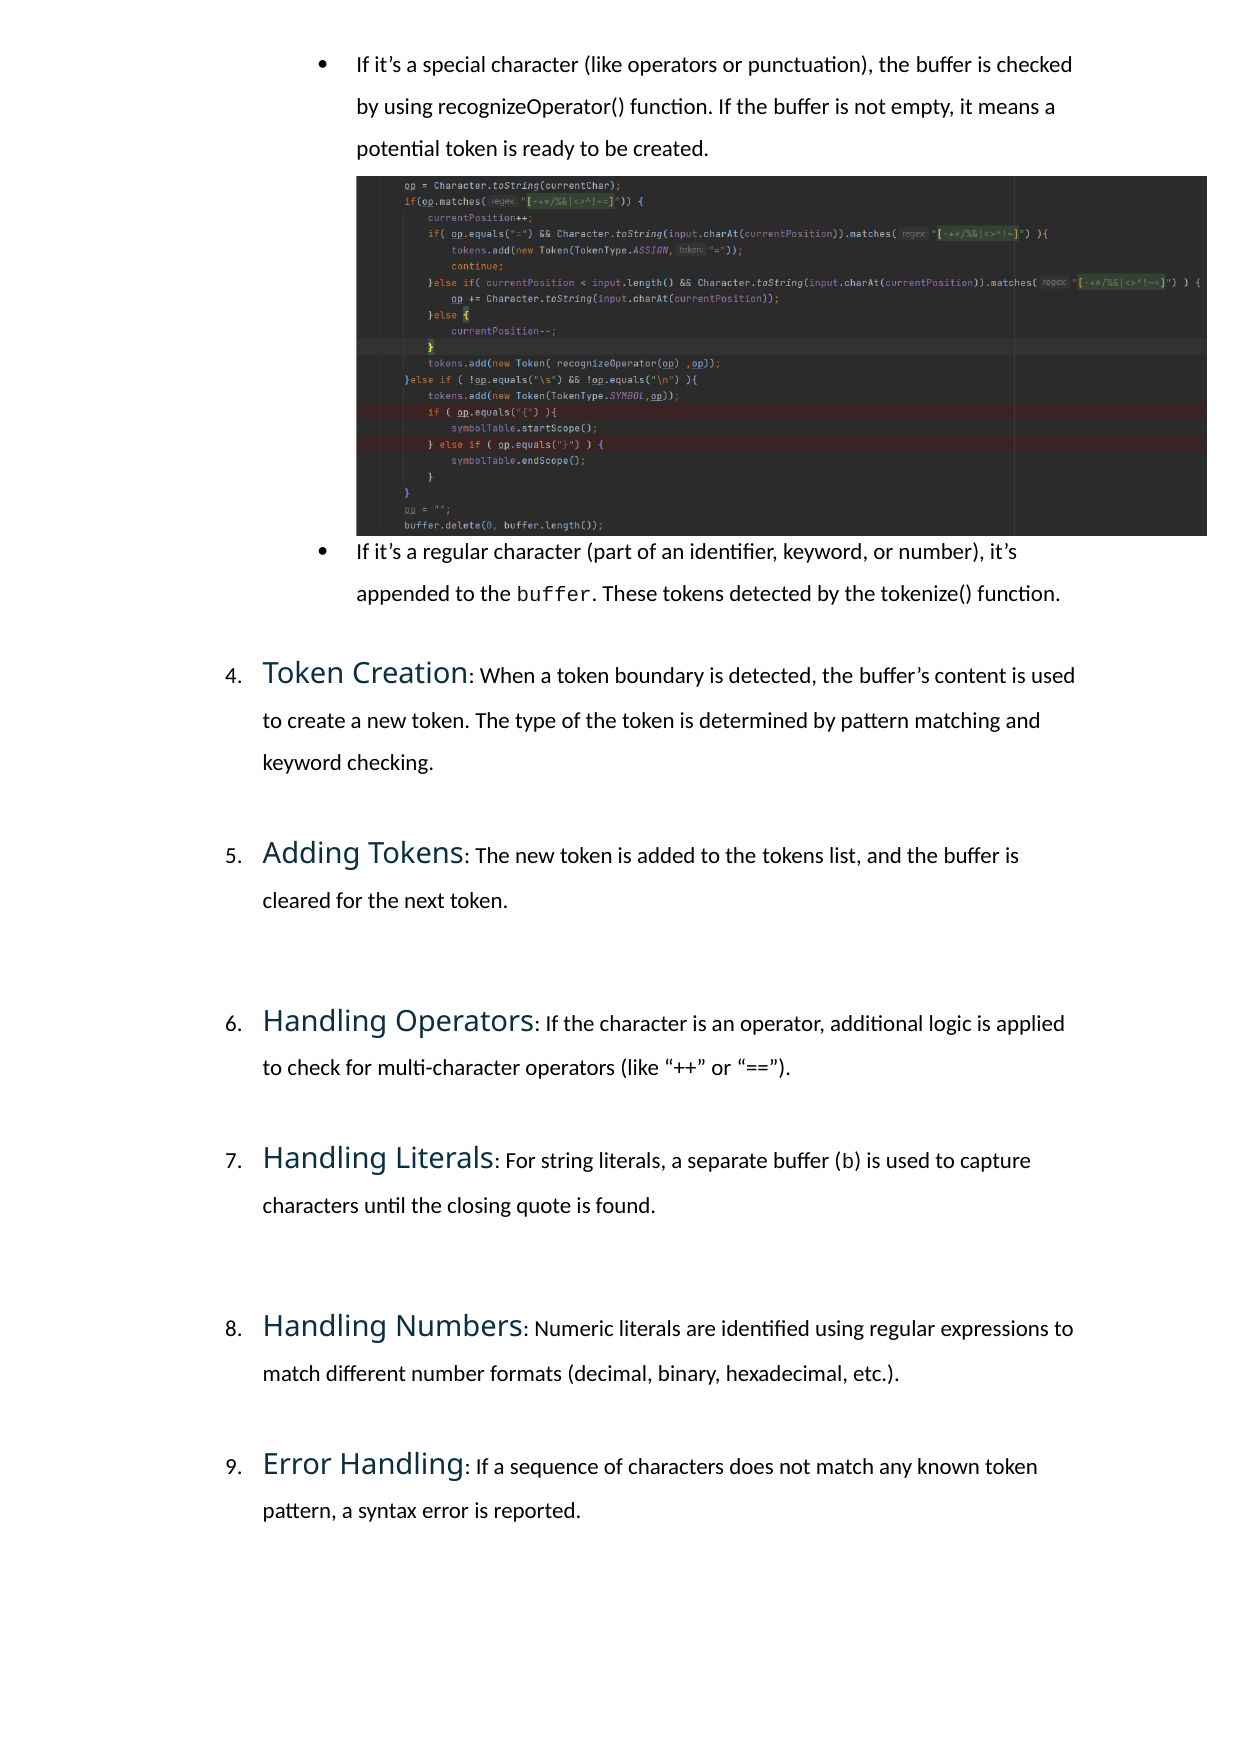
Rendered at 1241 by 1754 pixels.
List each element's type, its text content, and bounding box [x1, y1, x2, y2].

list If it’s a special character (like operators or punctuation), the buffer is checked by using recognizeOperator() function. If the buffer is not empty, it means a potential token is ready to be created. [319, 50, 1090, 162]
list Handling Literals: For string literals, a separate buffer (b) is used to capture characters until the closing quote is found. [225, 1137, 1090, 1219]
list Adding Tokens: The new token is added to the tokens list, and the buffer is cleared for the next token. [225, 832, 1090, 914]
picture [356, 176, 1207, 536]
list Handling Operators: If the character is an operator, additional logic is applied to check for multi-character operators (like “++” or “==”). [225, 1000, 1090, 1082]
list Token Creation: When a token boundary is detected, the buffer’s content is used to create a new token. The type of the token is determined by pattern matching and keyword checking. [225, 652, 1090, 776]
list Error Handling: If a sequence of characters does not match any known token pattern, a syntax error is reported. [225, 1443, 1090, 1524]
list If it’s a regular character (part of an identifier, keyword, or number), it’s appended to the buffer. These tokens detected by the tokenize() function. [319, 537, 1090, 608]
list Handling Numbers: Numeric literals are identified using regular expressions to match different number formats (decimal, binary, hexadecimal, etc.). [225, 1305, 1090, 1387]
